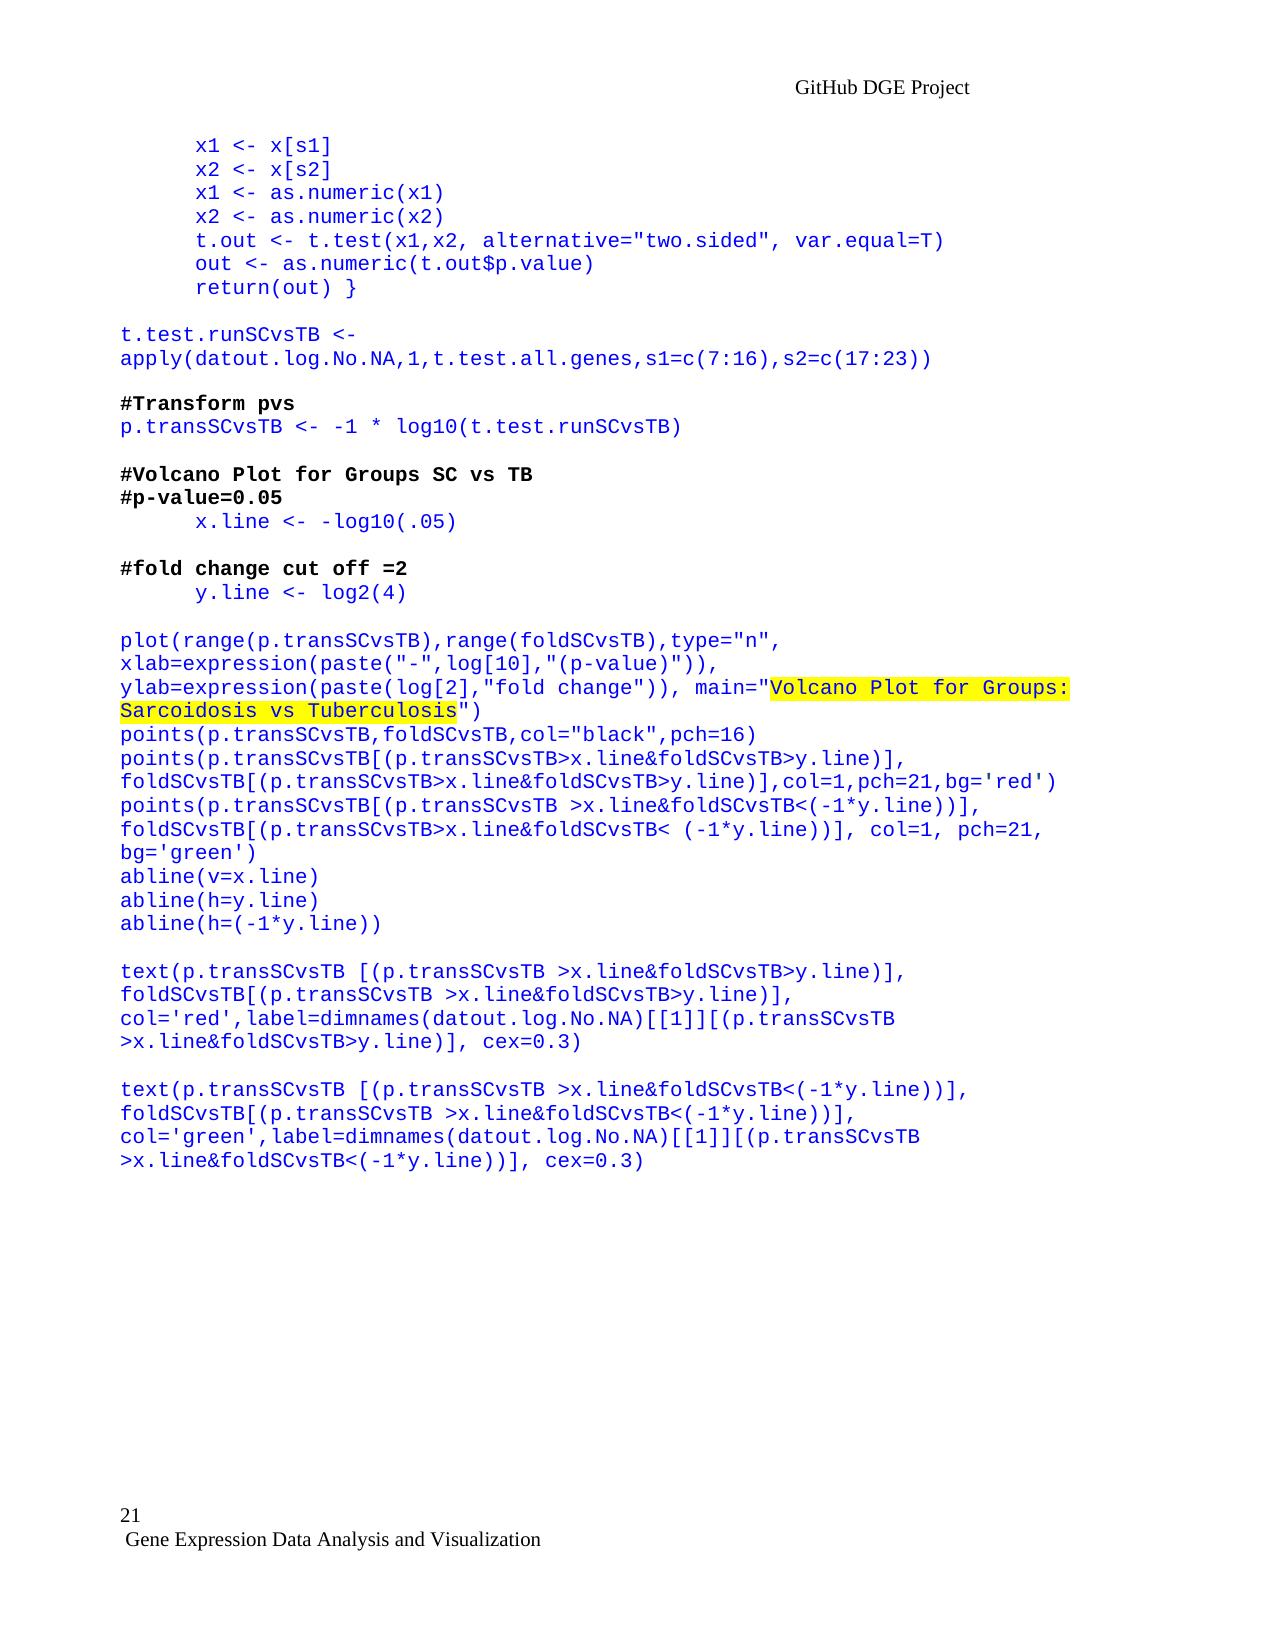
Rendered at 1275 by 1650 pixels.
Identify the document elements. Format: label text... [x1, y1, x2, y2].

text points(p.transSCvsTB[(p.transSCvsTB >x.line&foldSCvsTB<(-1*y.line))], foldSCvsTB[(p.transSCvsTB>x.line&foldSCvsTB< (-1*y.line))], col=1, pch=21, bg='green') [120, 795, 1155, 866]
text points(p.transSCvsTB[(p.transSCvsTB>x.line&foldSCvsTB>y.line)], foldSCvsTB[(p.transSCvsTB>x.line&foldSCvsTB>y.line)],col=1,pch=21,bg='red') [120, 748, 1155, 795]
text t.test.runSCvsTB <- apply(datout.log.No.NA,1,t.test.all.genes,s1=c(7:16),s2=c(17:23)) [120, 324, 1155, 371]
text text(p.transSCvsTB [(p.transSCvsTB >x.line&foldSCvsTB<(-1*y.line))], foldSCvsTB[(p.transSCvsTB >x.line&foldSCvsTB<(-1*y.line))], col='green',label=dimnames(datout.log.No.NA)[[1]][(p.transSCvsTB >x.line&foldSCvsTB<(-1*y.line))], cex=0.3) [120, 1079, 1155, 1173]
text #Transform pvs [120, 393, 1155, 416]
text abline(h=(-1*y.line)) [120, 913, 1155, 937]
text abline(v=x.line) [120, 866, 1155, 890]
text #p-value=0.05 [120, 487, 1155, 511]
text x2 <- as.numeric(x2) [120, 206, 1155, 229]
text #Volcano Plot for Groups SC vs TB [120, 464, 1155, 487]
text x2 <- x[s2] [120, 159, 1155, 182]
text p.transSCvsTB <- -1 * log10(t.test.runSCvsTB) [120, 416, 1155, 440]
text x1 <- as.numeric(x1) [120, 182, 1155, 206]
text out <- as.numeric(t.out$p.value) [120, 253, 1155, 277]
text plot(range(p.transSCvsTB),range(foldSCvsTB),type="n", xlab=expression(paste("-",log[10],"(p-value)")), ylab=expression(paste(log[2],"fold change")), main="Volcano Plot for Groups: Sarcoidosis vs Tuberculosis") [120, 629, 1155, 724]
text y.line <- log2(4) [120, 582, 1155, 606]
text x1 <- x[s1] [120, 135, 1155, 159]
text points(p.transSCvsTB,foldSCvsTB,col="black",pch=16) [120, 724, 1155, 748]
text return(out) } [120, 277, 1155, 301]
text t.out <- t.test(x1,x2, alternative="two.sided", var.equal=T) [120, 229, 1155, 253]
text #fold change cut off =2 [120, 558, 1155, 582]
text x.line <- -log10(.05) [120, 511, 1155, 534]
text text(p.transSCvsTB [(p.transSCvsTB >x.line&foldSCvsTB>y.line)], foldSCvsTB[(p.transSCvsTB >x.line&foldSCvsTB>y.line)], col='red',label=dimnames(datout.log.No.NA)[[1]][(p.transSCvsTB >x.line&foldSCvsTB>y.line)], cex=0.3) [120, 961, 1155, 1055]
text abline(h=y.line) [120, 890, 1155, 913]
